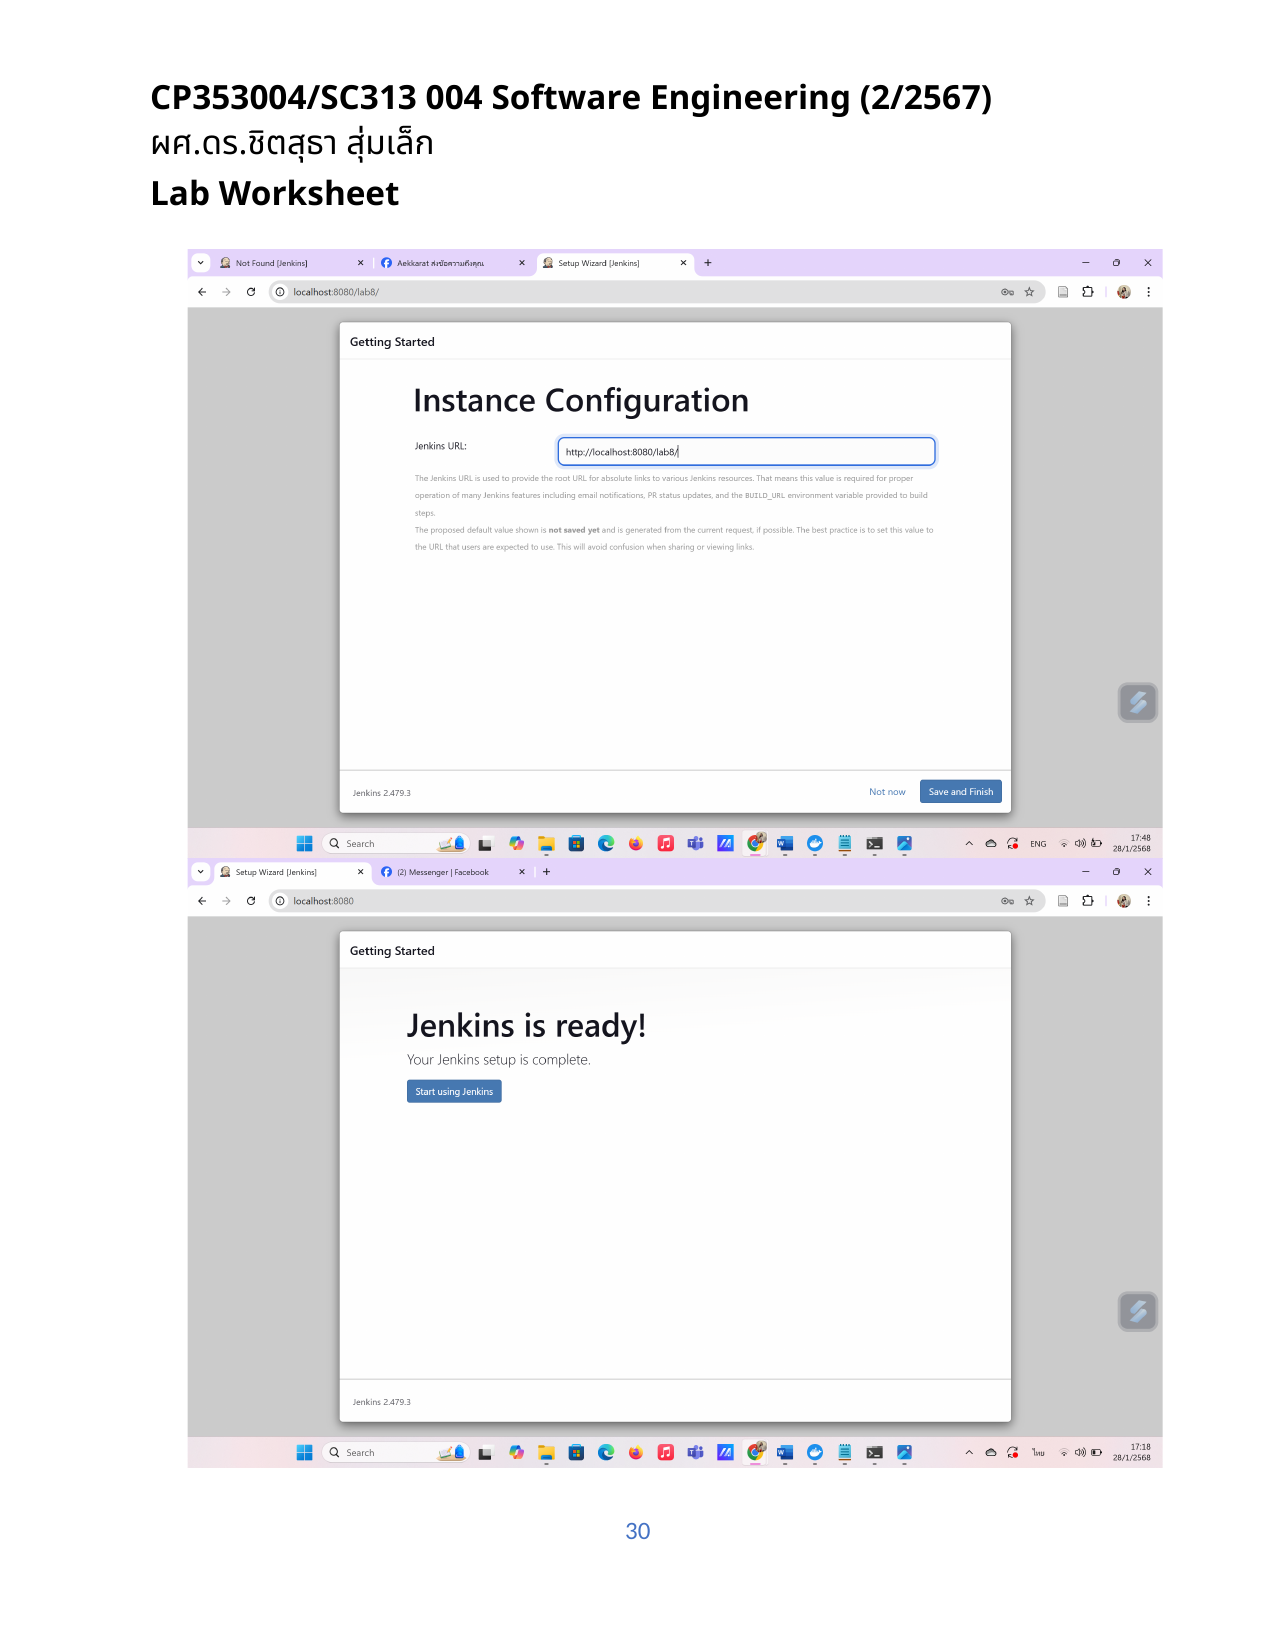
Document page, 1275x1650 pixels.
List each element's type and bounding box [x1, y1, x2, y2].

picture [187, 249, 1163, 1468]
